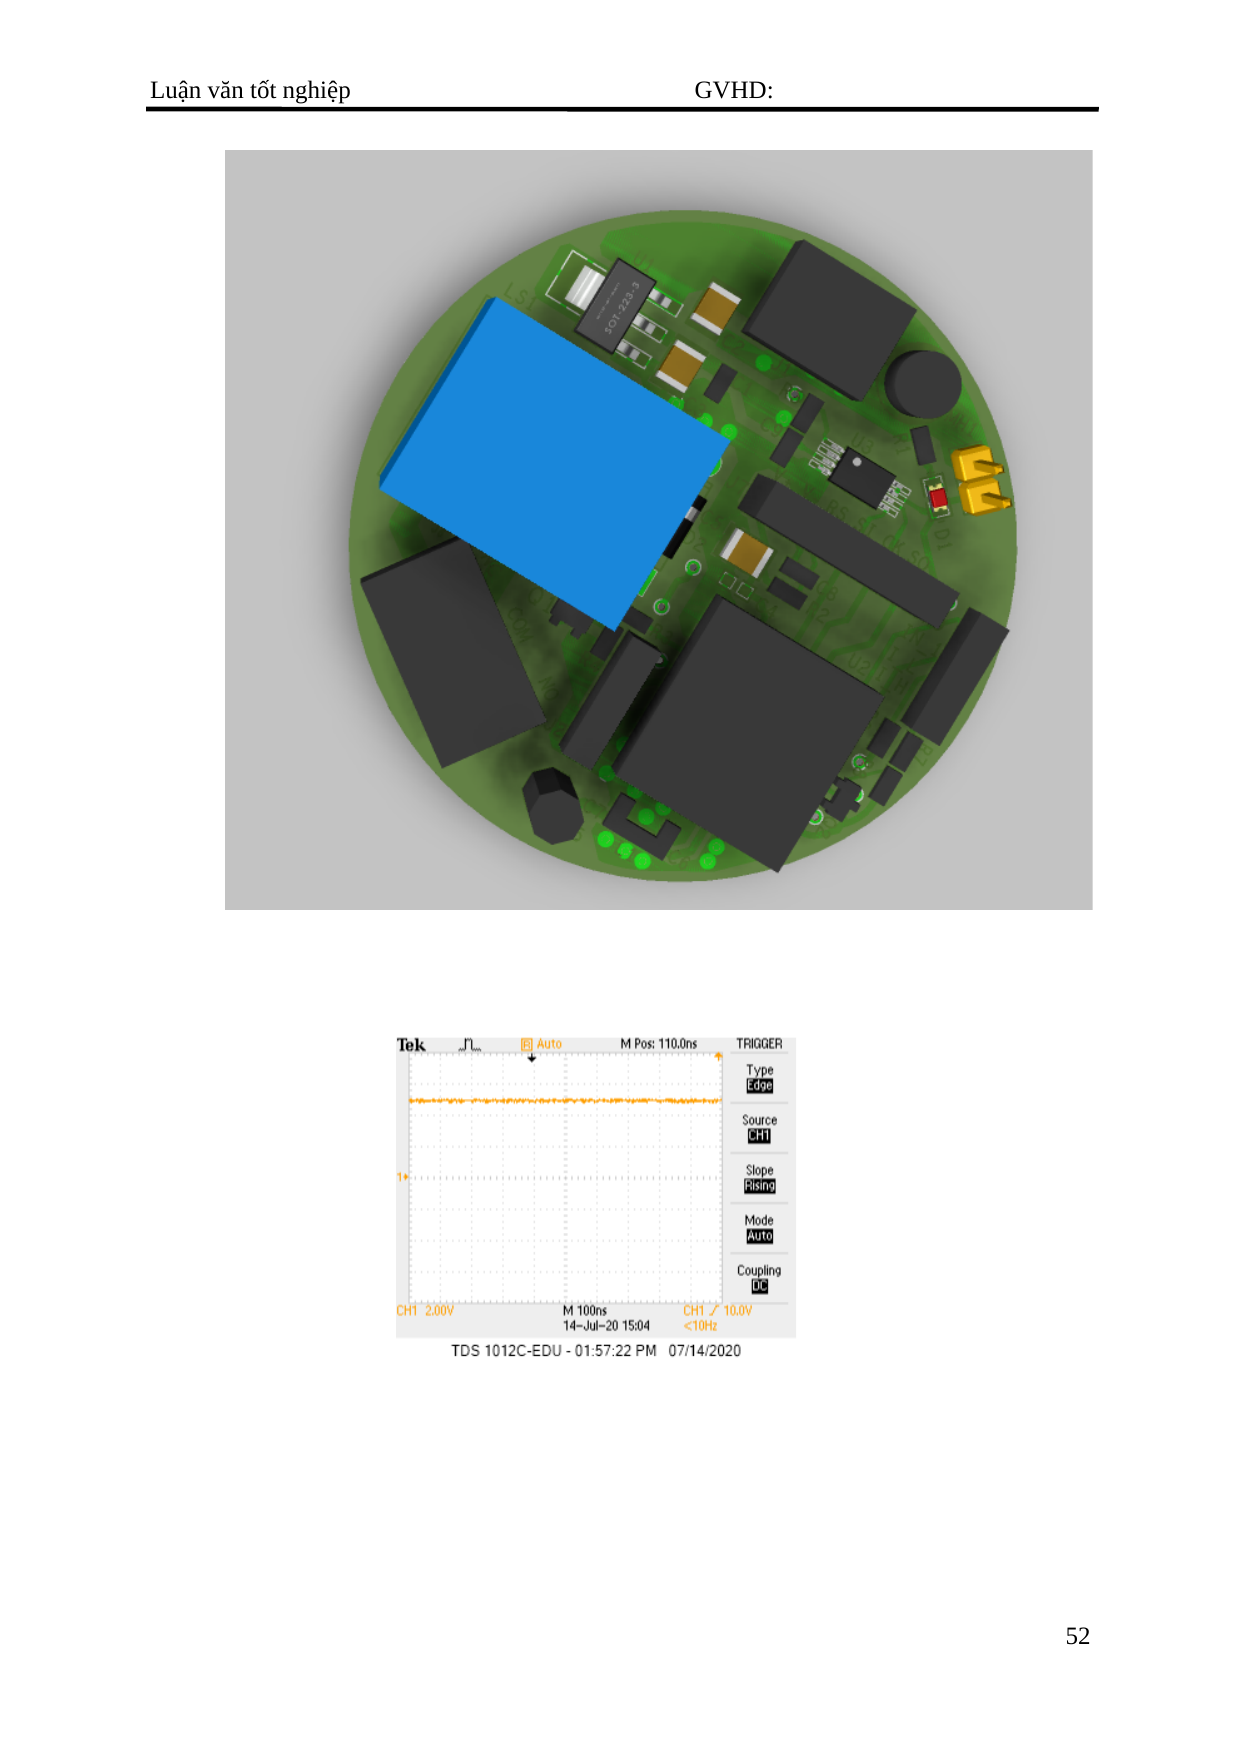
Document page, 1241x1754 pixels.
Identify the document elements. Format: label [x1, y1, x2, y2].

picture [396, 1009, 797, 1385]
picture [225, 150, 1093, 910]
